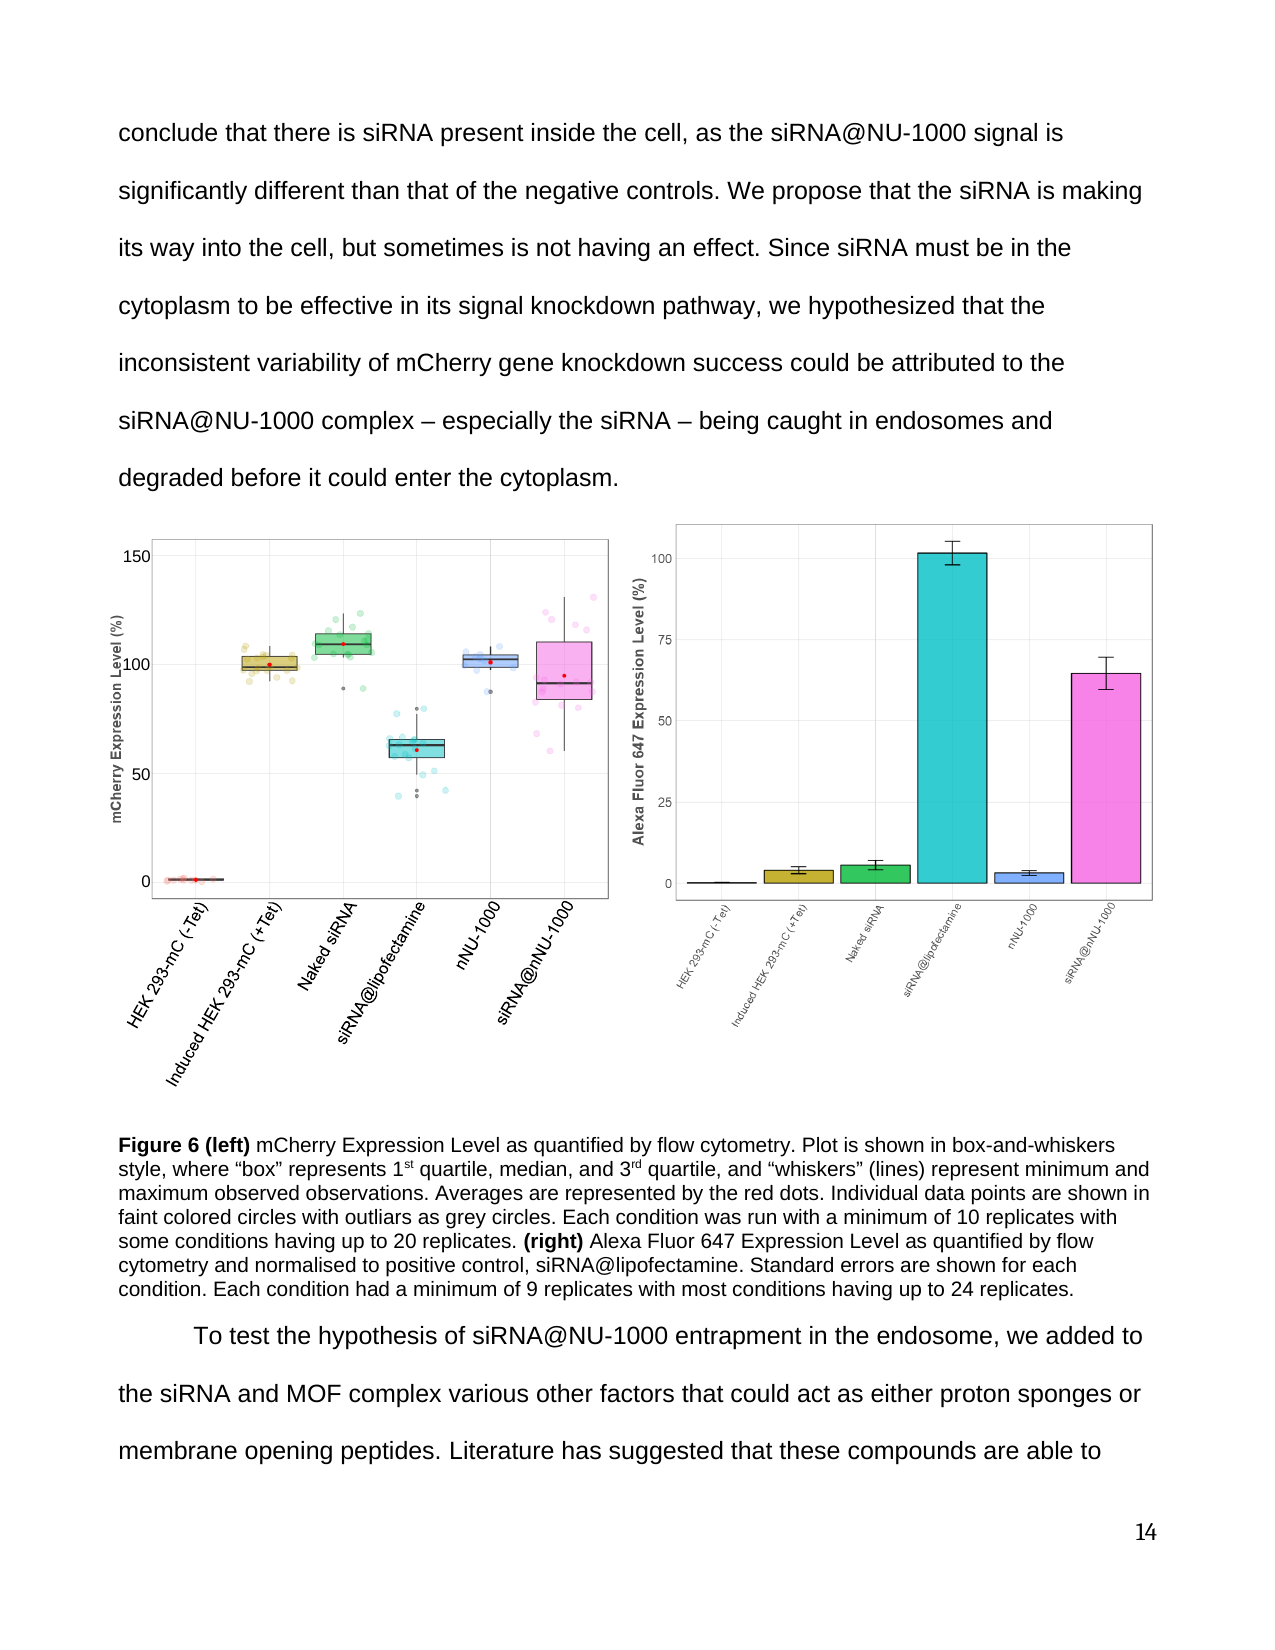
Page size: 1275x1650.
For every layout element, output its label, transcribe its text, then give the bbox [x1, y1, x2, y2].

picture [629, 520, 1156, 1047]
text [118, 118, 1157, 1046]
text Figure 6 (left) mCherry Expression Level as quantified by flow cytometry. Plot is shown in box-and-whiskers style, where “box” represents 1st quartile, median, and 3rd quartile, and “whiskers” (lines) represent minimum and maximum observed observations. Averages are represented by the red dots. Individual data points are shown in faint colored circles with outliars as grey circles. Each condition was run with a minimum of 10 replicates with some conditions having up to 20 replicates. (right) Alexa Fluor 647 Expression Level as quantified by flow cytometry and normalised to positive control, siRNA@lipofectamine. Standard errors are shown for each condition. Each condition had a minimum of 9 replicates with most conditions having up to 24 replicates. [118, 1133, 1157, 1300]
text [118, 1321, 1157, 1465]
